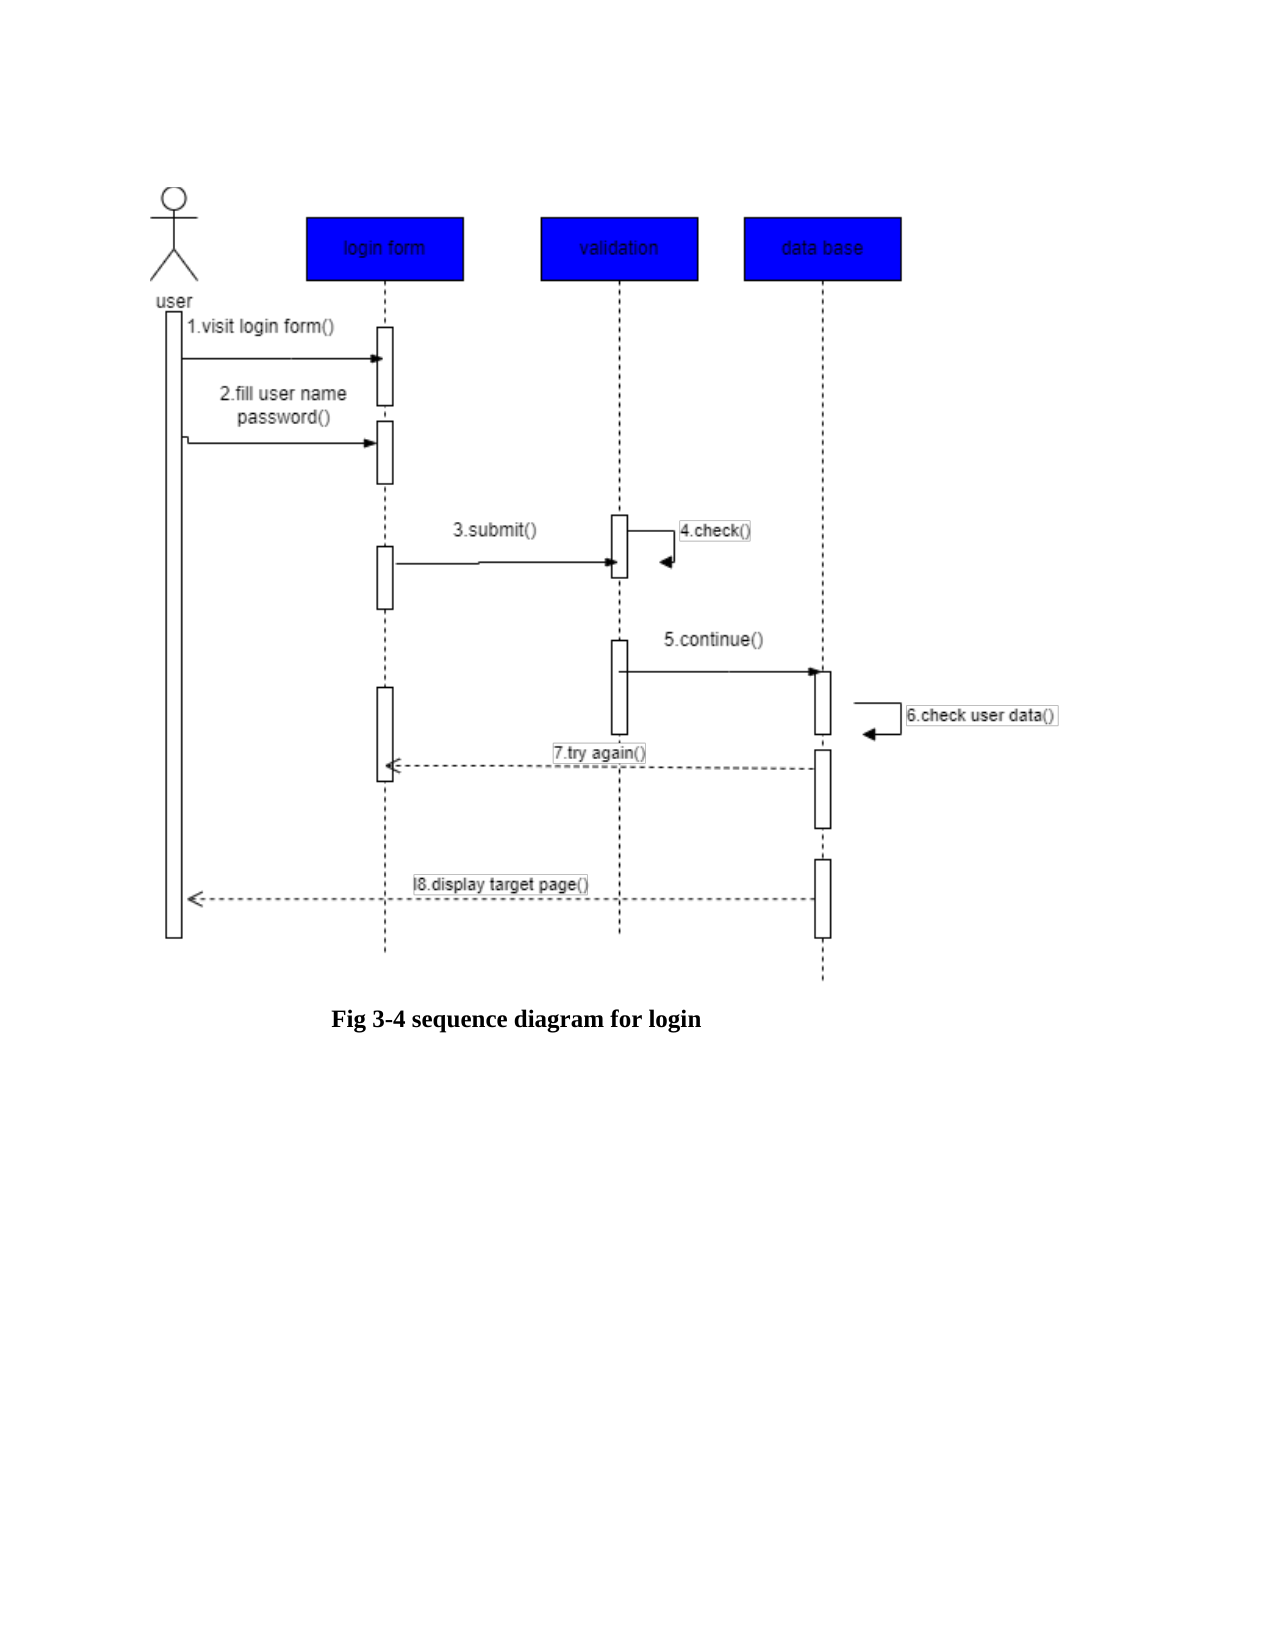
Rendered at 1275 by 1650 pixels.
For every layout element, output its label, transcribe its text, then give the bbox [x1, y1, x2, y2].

text Fig 3-4 sequence diagram for login [150, 1004, 1125, 1033]
picture [150, 187, 1060, 986]
